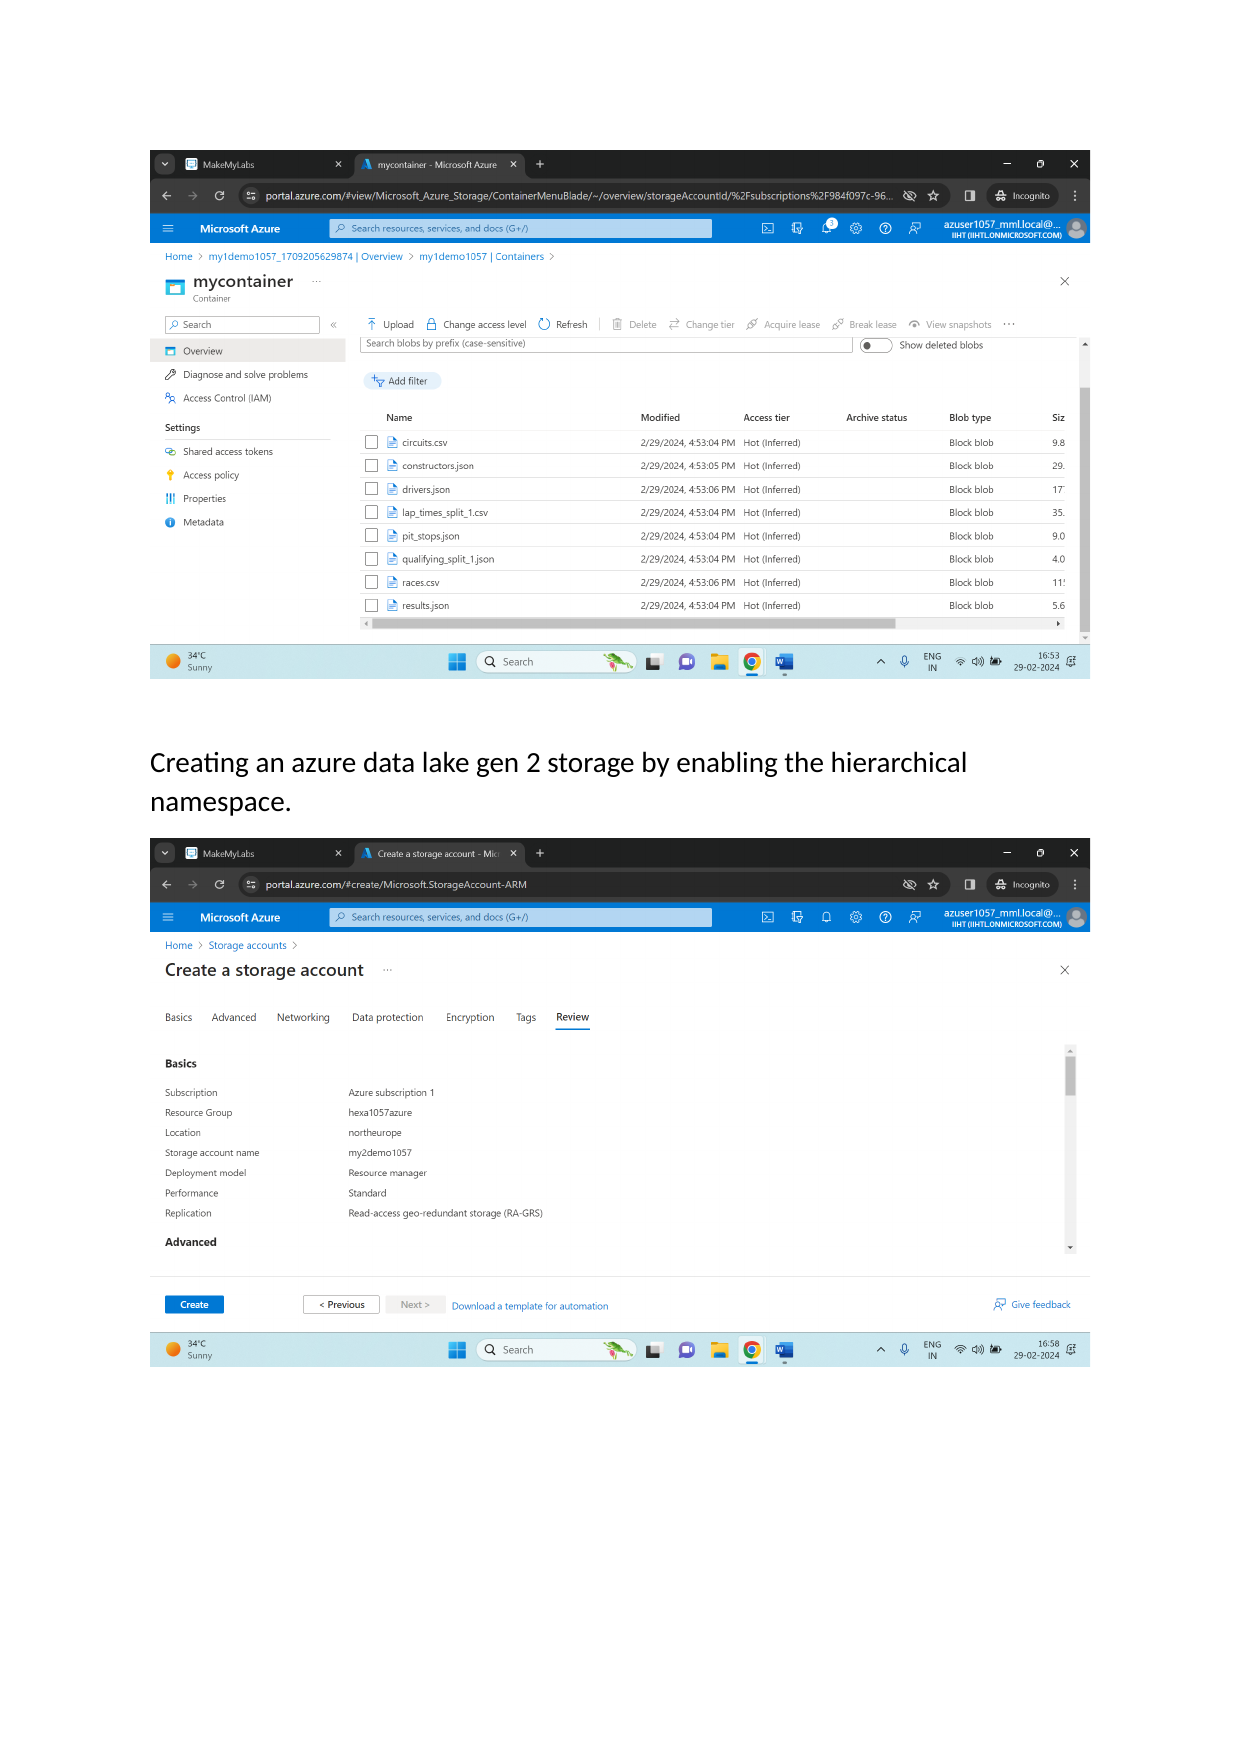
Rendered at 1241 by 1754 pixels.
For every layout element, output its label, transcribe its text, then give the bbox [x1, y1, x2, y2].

picture [150, 838, 1091, 1367]
text Creating an azure data lake gen 2 storage by enabling the hierarchical namespace. [150, 744, 1090, 819]
picture [150, 150, 1091, 679]
